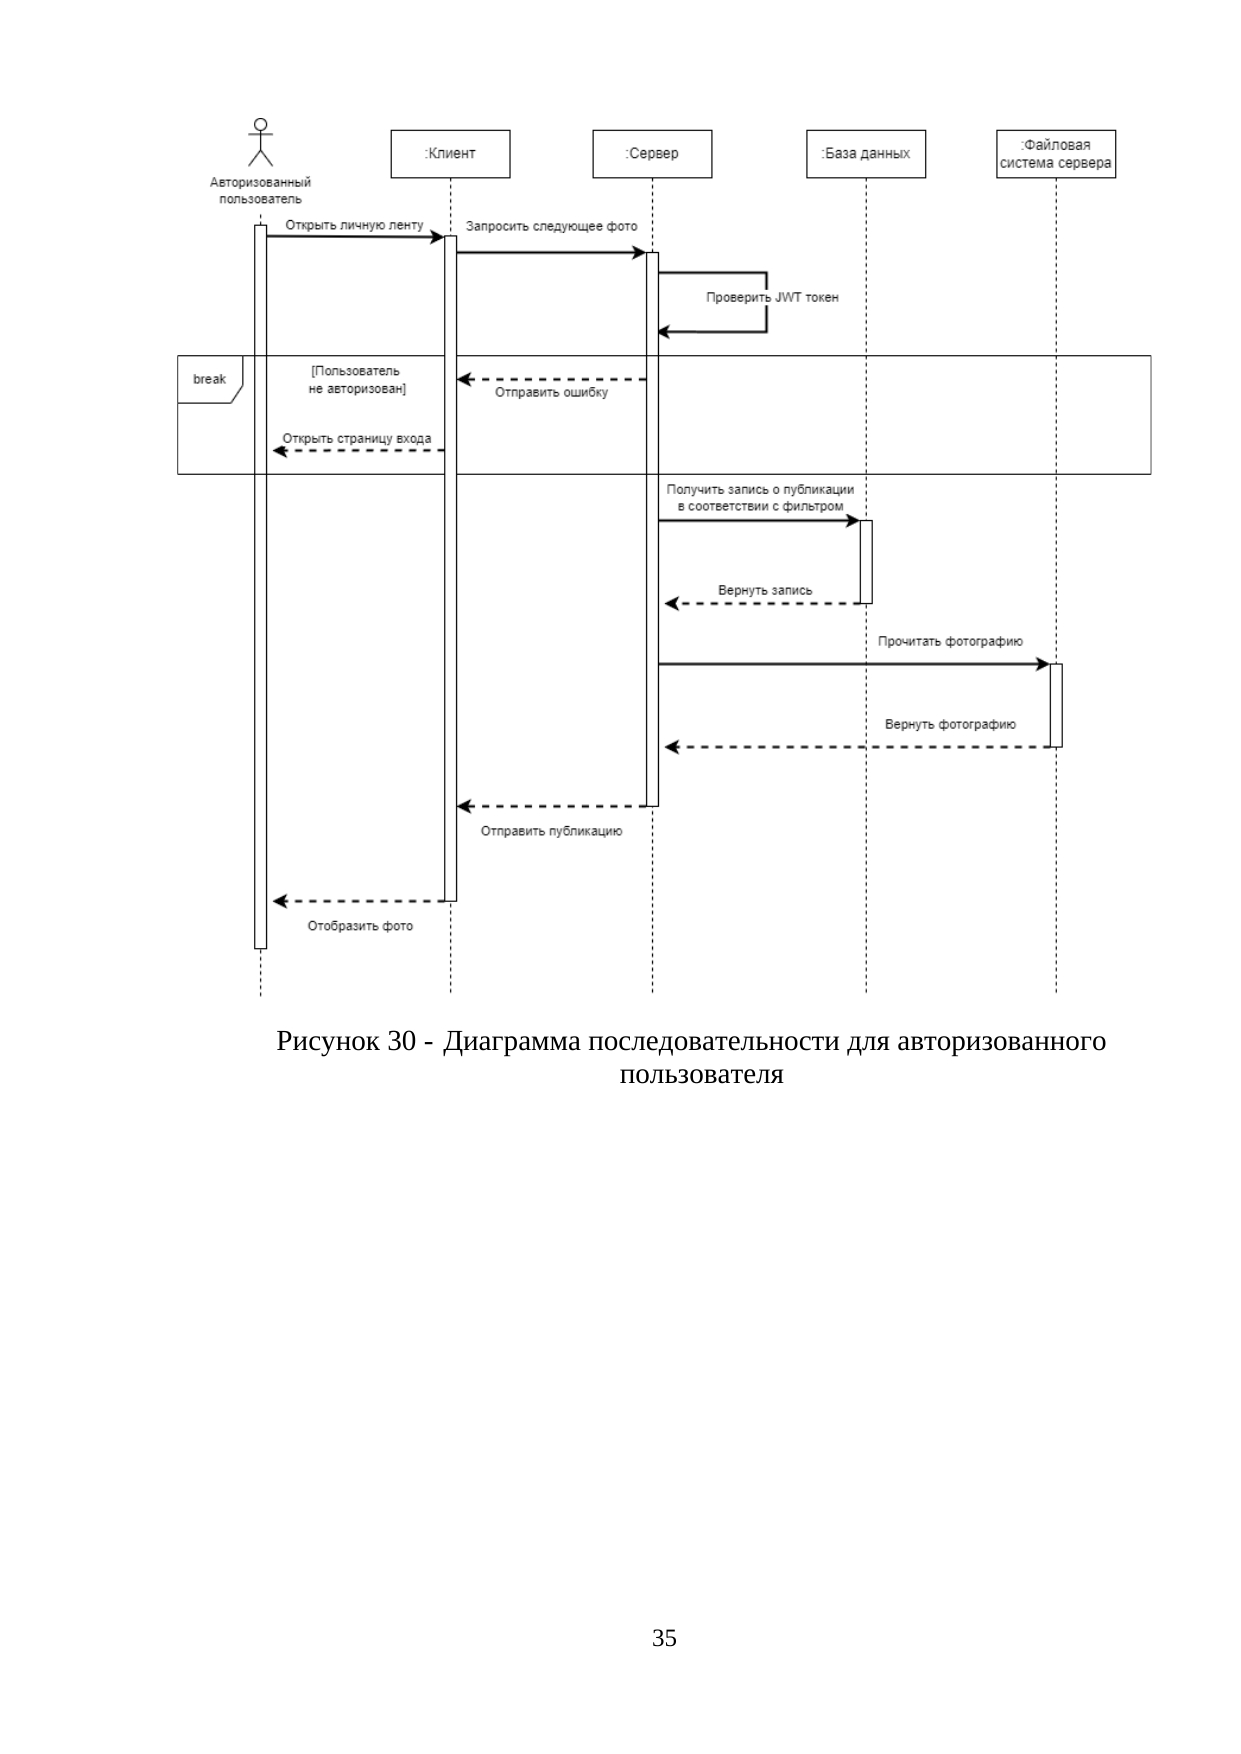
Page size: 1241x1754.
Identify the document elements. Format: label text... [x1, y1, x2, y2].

picture [177, 118, 1152, 998]
text Диаграмма последовательности для авторизованного пользователя [252, 1023, 1152, 1090]
